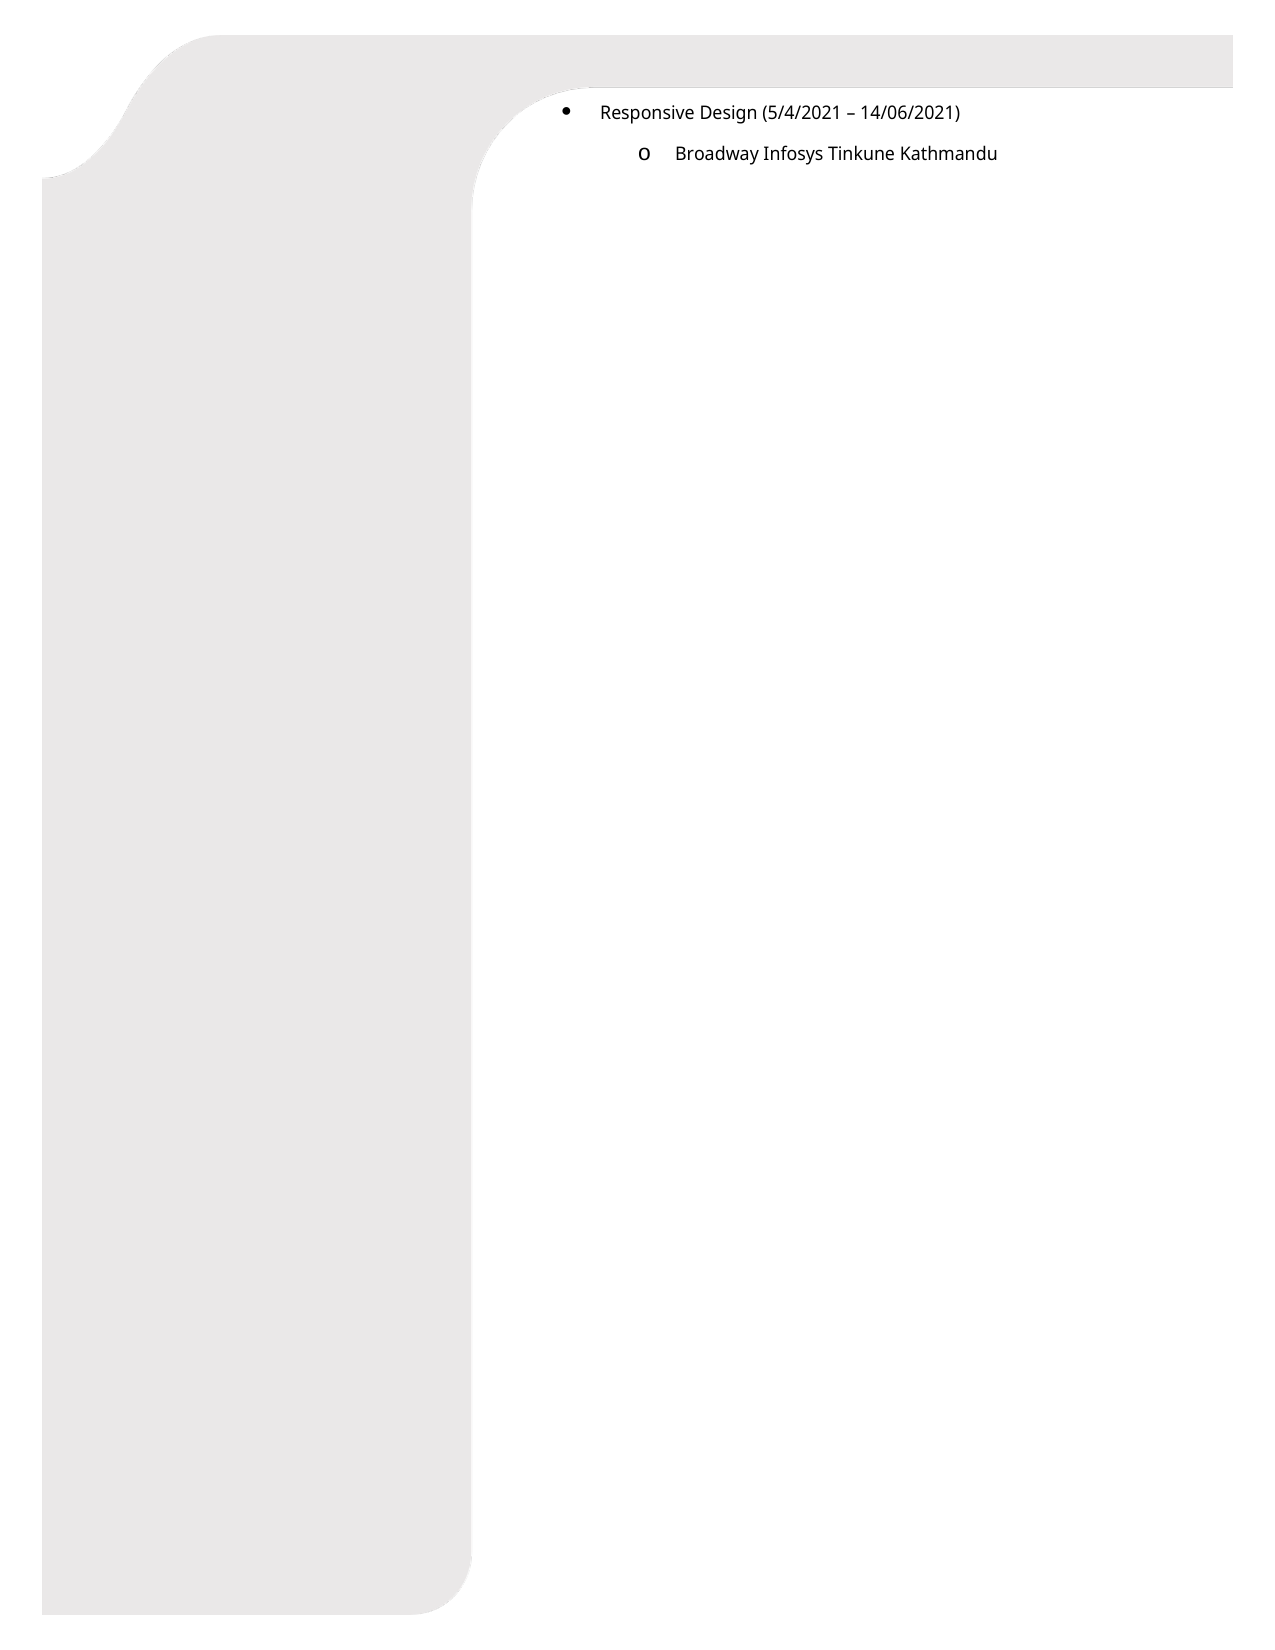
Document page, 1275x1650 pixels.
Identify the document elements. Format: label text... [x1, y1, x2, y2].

list Responsive Design (5/4/2021 – 14/06/2021) [562, 101, 1200, 124]
picture [42, 35, 1233, 1615]
list Broadway Infosys Tinkune Kathmandu [637, 141, 1200, 165]
